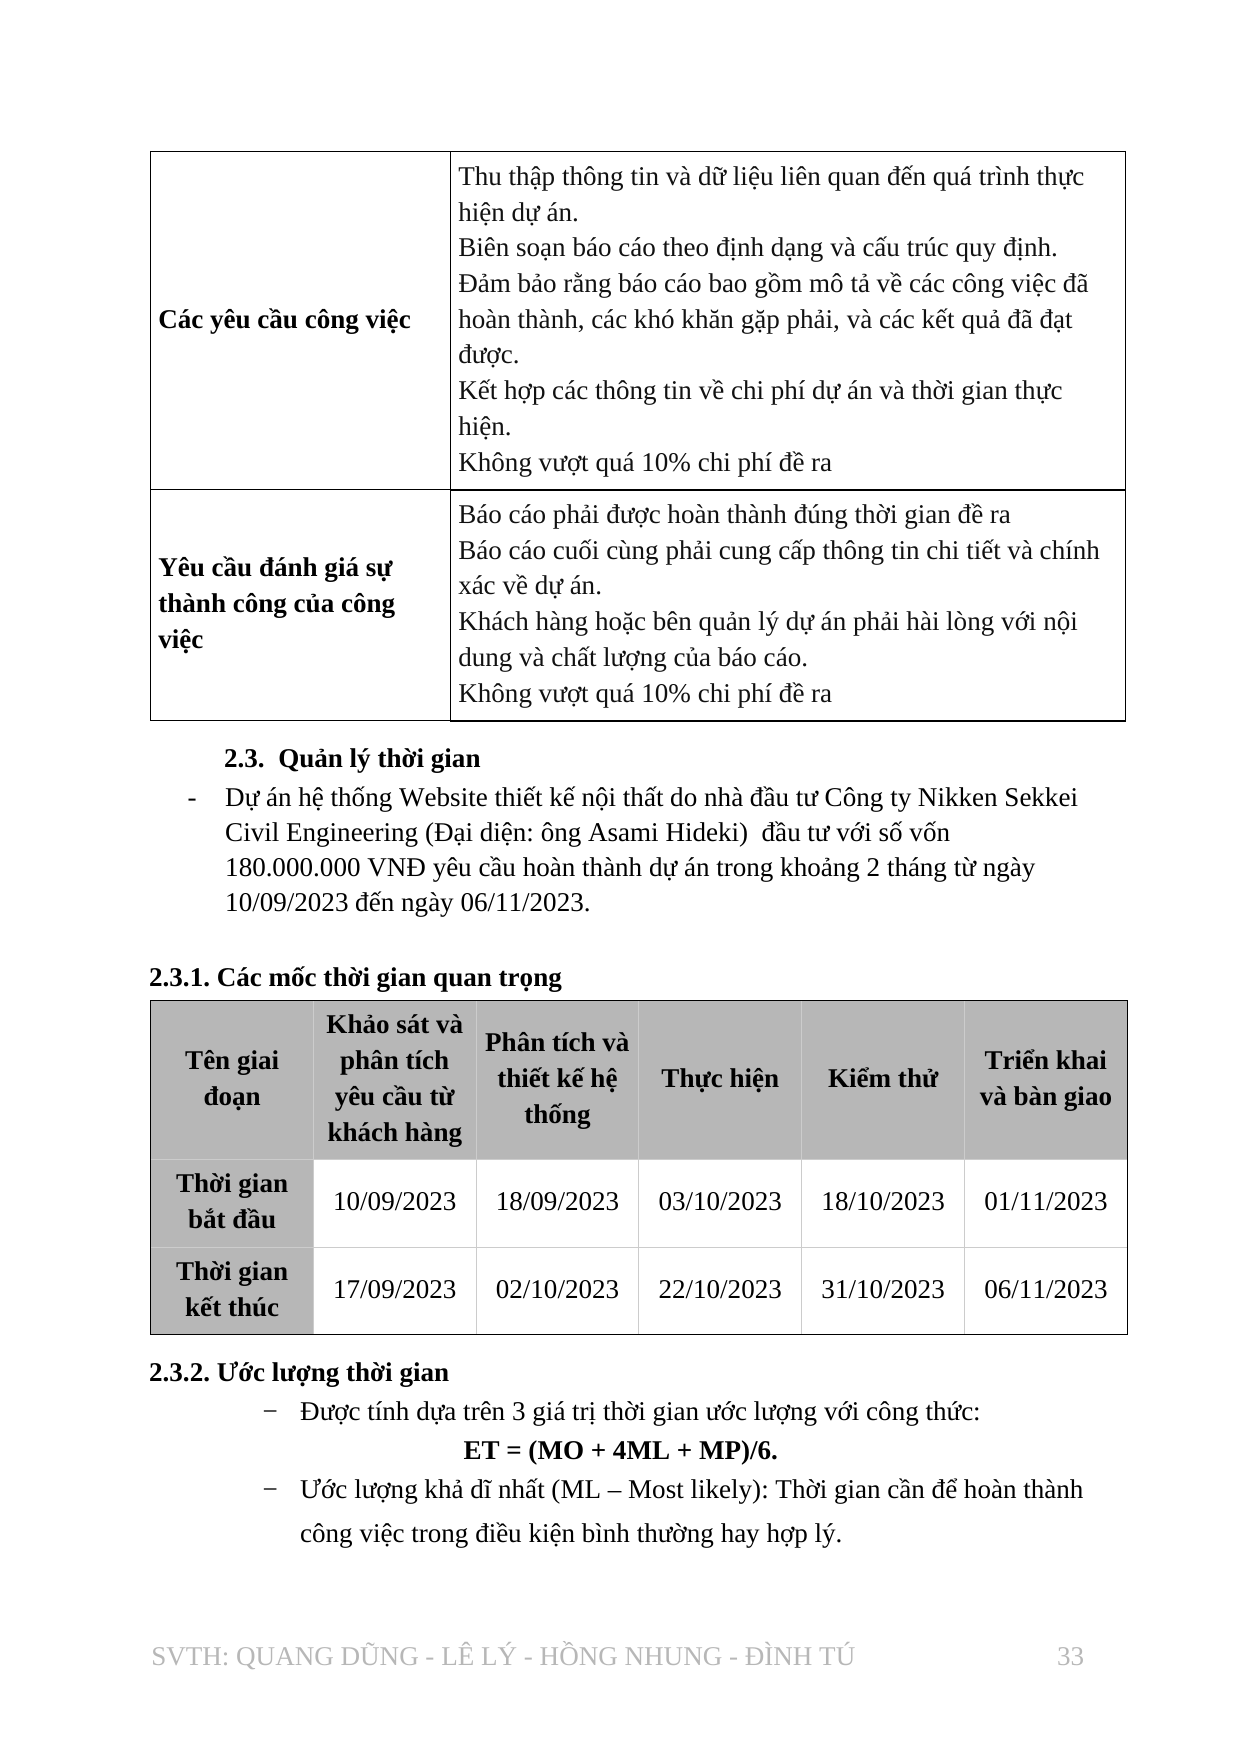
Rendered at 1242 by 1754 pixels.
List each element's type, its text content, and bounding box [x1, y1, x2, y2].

table_cell 18/10/2023 [802, 1160, 964, 1247]
table_header Triển khai và bàn giao [965, 1001, 1127, 1159]
table_header Khảo sát và phân tích yêu cầu từ khách hàng [314, 1001, 476, 1159]
table_cell 18/09/2023 [477, 1160, 638, 1247]
list Ước lượng khả dĩ nhất (ML – Most likely): Thời gian cần để hoàn thành công việc trong điều kiện bình thường hay hợp lý. [262, 1473, 1089, 1549]
table_header Phân tích và thiết kế hệ thống [477, 1001, 638, 1159]
table_cell 17/09/2023 [314, 1248, 476, 1334]
table_header Tên giai đoạn [151, 1001, 313, 1159]
table_cell Báo cáo phải được hoàn thành đúng thời gian đề ra Báo cáo cuối cùng phải cung cấp thông tin chi tiết và chính xác về dự án. Khách hàng hoặc bên quản lý dự án phải hài lòng với nội dung và chất lượng của báo cáo. Không vượt quá 10% chi phí đề ra [451, 491, 1125, 720]
table_header Kiểm thử [802, 1001, 964, 1159]
table_cell 10/09/2023 [314, 1160, 476, 1247]
subtitle 2.3. Quản lý thời gian [224, 742, 1090, 773]
table_cell Yêu cầu đánh giá sự thành công của công việc [151, 490, 450, 720]
table_cell 06/11/2023 [965, 1248, 1127, 1334]
table_cell 22/10/2023 [639, 1248, 801, 1334]
list Được tính dựa trên 3 giá trị thời gian ước lượng với công thức: [262, 1395, 1090, 1426]
subtitle 2.3.2. Ước lượng thời gian [149, 1356, 1090, 1387]
table_cell 01/11/2023 [965, 1160, 1127, 1247]
table_cell Thời gian kết thúc [151, 1248, 313, 1334]
table_cell Các yêu cầu công việc [151, 152, 450, 489]
table_cell 31/10/2023 [802, 1248, 964, 1334]
subtitle 2.3.1. Các mốc thời gian quan trọng [149, 961, 1090, 992]
table_header Thực hiện [639, 1001, 801, 1159]
table_cell Thu thập thông tin và dữ liệu liên quan đến quá trình thực hiện dự án. Biên soạn báo cáo theo định dạng và cấu trúc quy định. Đảm bảo rằng báo cáo bao gồm mô tả về các công việc đã hoàn thành, các khó khăn gặp phải, và các kết quả đã đạt được. Kết hợp các thông tin về chi phí dự án và thời gian thực hiện. Không vượt quá 10% chi phí đề ra [451, 152, 1125, 489]
text ET = (MO + 4ML + MP)/6. [151, 1434, 1090, 1465]
table_cell 02/10/2023 [477, 1248, 638, 1334]
table_cell Thời gian bắt đầu [151, 1160, 313, 1247]
table_cell 03/10/2023 [639, 1160, 801, 1247]
text - Dự án hệ thống Website thiết kế nội thất do nhà đầu tư Công ty Nikken Sekkei Civil Engineering (Đại diện: ông Asami Hideki) đầu tư với số vốn 180.000.000 VNĐ yêu cầu hoàn thành dự án trong khoảng 2 tháng từ ngày 10/09/2023 đến ngày 06/11/2023. [187, 781, 1089, 917]
